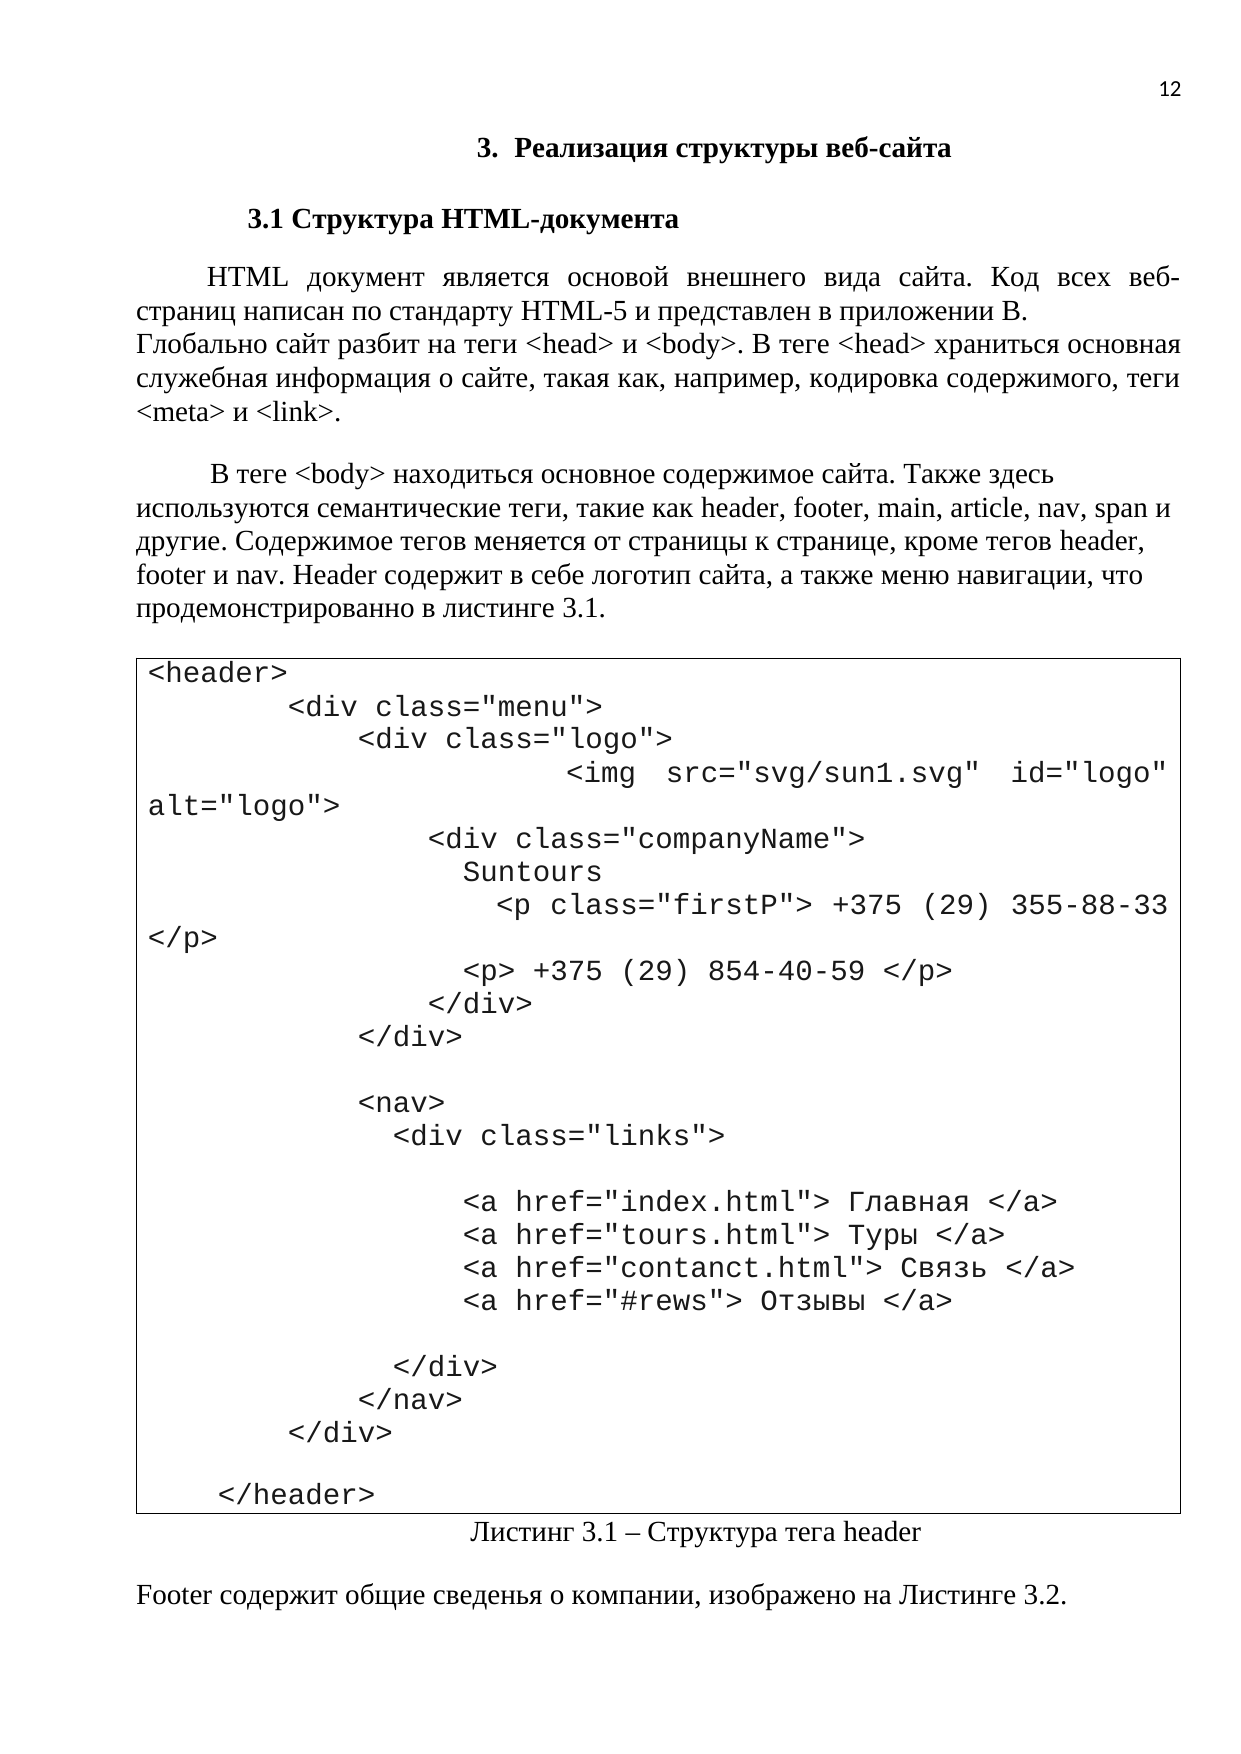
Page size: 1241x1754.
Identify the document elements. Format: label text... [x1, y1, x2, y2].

subtitle Реализация структуры веб-сайта [247, 130, 1181, 163]
table_header <header> <div class="menu"> <div class="logo"> <img src="svg/sun1.svg" id="logo" alt="logo"> <div class="companyName"> Suntours <p class="firstP"> +375 (29) 355-88-33 </p> <p> +375 (29) 854-40-59 </p> </div> </div> <nav> <div class="links"> <a href="index.html"> Главная </a> <a href="tours.html"> Туры </a> <a href="contanct.html"> Связь </a> <a href="#rews"> Отзывы </a> </div> </nav> </div> </header> [137, 659, 1180, 1513]
text Footer содержит общие сведенья о компании, изображено на Листинге 3.2. [136, 1577, 1181, 1611]
text В теге <body> находиться основное содержимое сайта. Также здесь используются семантические теги, такие как header, footer, main, article, nav, span и другие. Содержимое тегов меняется от страницы к странице, кроме тегов header, footer и nav. Header содержит в себе логотип сайта, а также меню навигации, что продемонстрированно в листинге 3.1. [136, 456, 1181, 624]
text HTML документ является основой внешнего вида сайта. Код всех веб-страниц написан по стандарту HTML-5 и представлен в приложении В. [136, 259, 1181, 327]
subtitle Структура HTML-документа [247, 201, 1181, 234]
text Глобально сайт разбит на теги <head> и <body>. В теге <head> храниться основная служебная информация о сайте, такая как, например, кодировка содержимого, теги <meta> и <link>. [136, 327, 1181, 427]
text Листинг 3.1 – Структура тега header [136, 1514, 1181, 1548]
